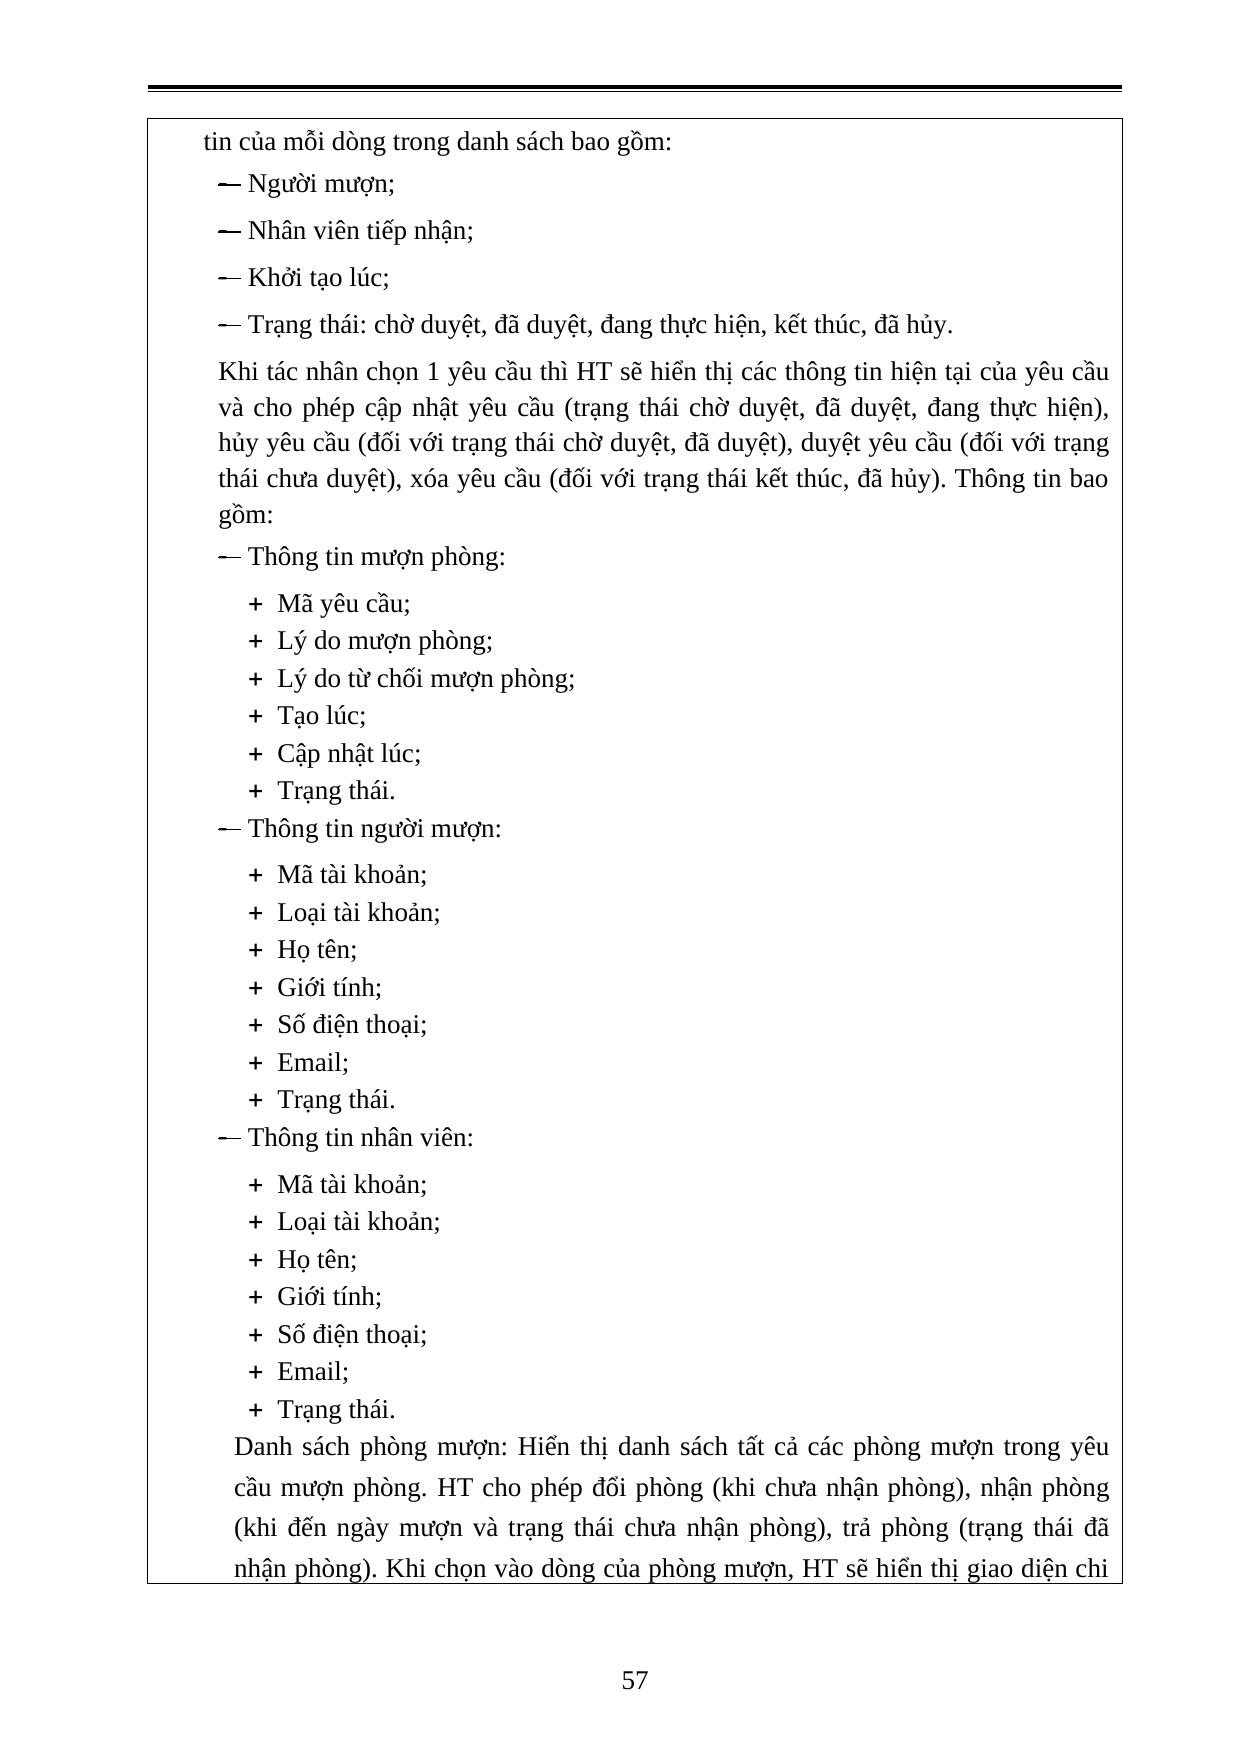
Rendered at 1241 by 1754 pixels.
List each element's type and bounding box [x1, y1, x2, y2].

table_cell [148, 119, 1122, 1583]
